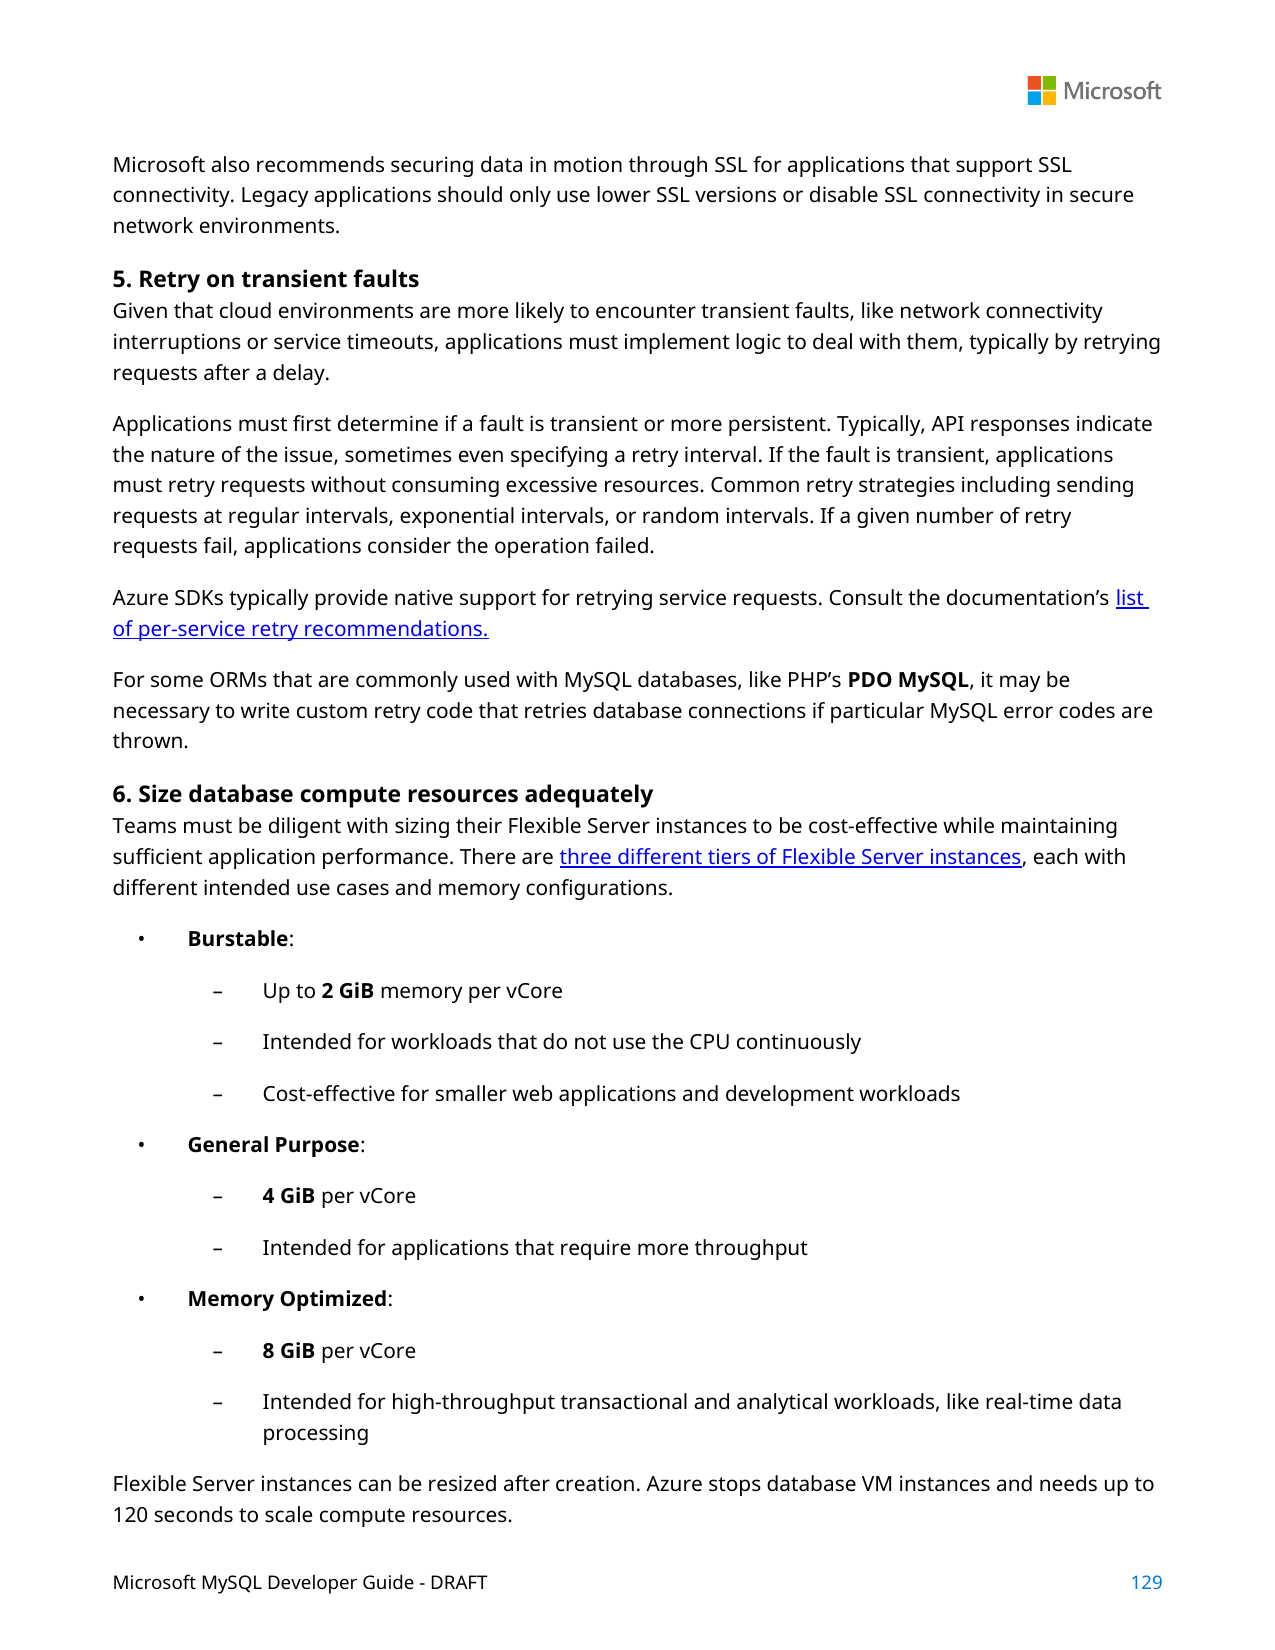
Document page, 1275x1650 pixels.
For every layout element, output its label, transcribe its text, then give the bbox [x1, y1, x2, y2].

list Burstable: [137, 924, 1162, 953]
text Azure SDKs typically provide native support for retrying service requests. Consult the documentation’s list of per-service retry recommendations. [112, 583, 1162, 642]
text Given that cloud environments are more likely to encounter transient faults, like network connectivity interruptions or service timeouts, applications must implement logic to deal with them, typically by retrying requests after a delay. [112, 296, 1162, 386]
list Memory Optimized: [137, 1284, 1162, 1313]
text Applications must first determine if a fault is transient or more persistent. Typically, API responses indicate the nature of the issue, sometimes even specifying a retry interval. If the fault is transient, applications must retry requests without consuming excessive resources. Common retry strategies including sending requests at regular intervals, exponential intervals, or random intervals. If a given number of retry requests fail, applications consider the operation failed. [112, 409, 1162, 560]
text For some ORMs that are commonly used with MySQL databases, like PHP’s PDO MySQL, it may be necessary to write custom retry code that retries database connections if particular MySQL error codes are thrown. [112, 665, 1162, 755]
picture [1026, 75, 1163, 107]
list General Purpose: [137, 1130, 1162, 1159]
list Intended for applications that require more throughput [212, 1233, 1162, 1262]
list Up to 2 GiB memory per vCore [212, 976, 1162, 1004]
list Cost-effective for smaller web applications and development workloads [212, 1079, 1162, 1107]
list 8 GiB per vCore [212, 1336, 1162, 1364]
list Intended for high-throughput transactional and analytical workloads, like real-time data processing [212, 1387, 1162, 1447]
list Intended for workloads that do not use the CPU continuously [212, 1027, 1162, 1056]
list 4 GiB per vCore [212, 1182, 1162, 1210]
text Teams must be diligent with sizing their Flexible Server instances to be cost-effective while maintaining sufficient application performance. There are three different tiers of Flexible Server instances, each with different intended use cases and memory configurations. [112, 812, 1162, 901]
subtitle 6. Size database compute resources adequately [112, 778, 1162, 809]
subtitle 5. Retry on transient faults [112, 263, 1162, 294]
text Flexible Server instances can be resized after creation. Azure stops database VM instances and needs up to 120 seconds to scale compute resources. [112, 1469, 1162, 1529]
text Microsoft also recommends securing data in motion through SSL for applications that support SSL connectivity. Legacy applications should only use lower SSL versions or disable SSL connectivity in secure network environments. [112, 150, 1162, 240]
